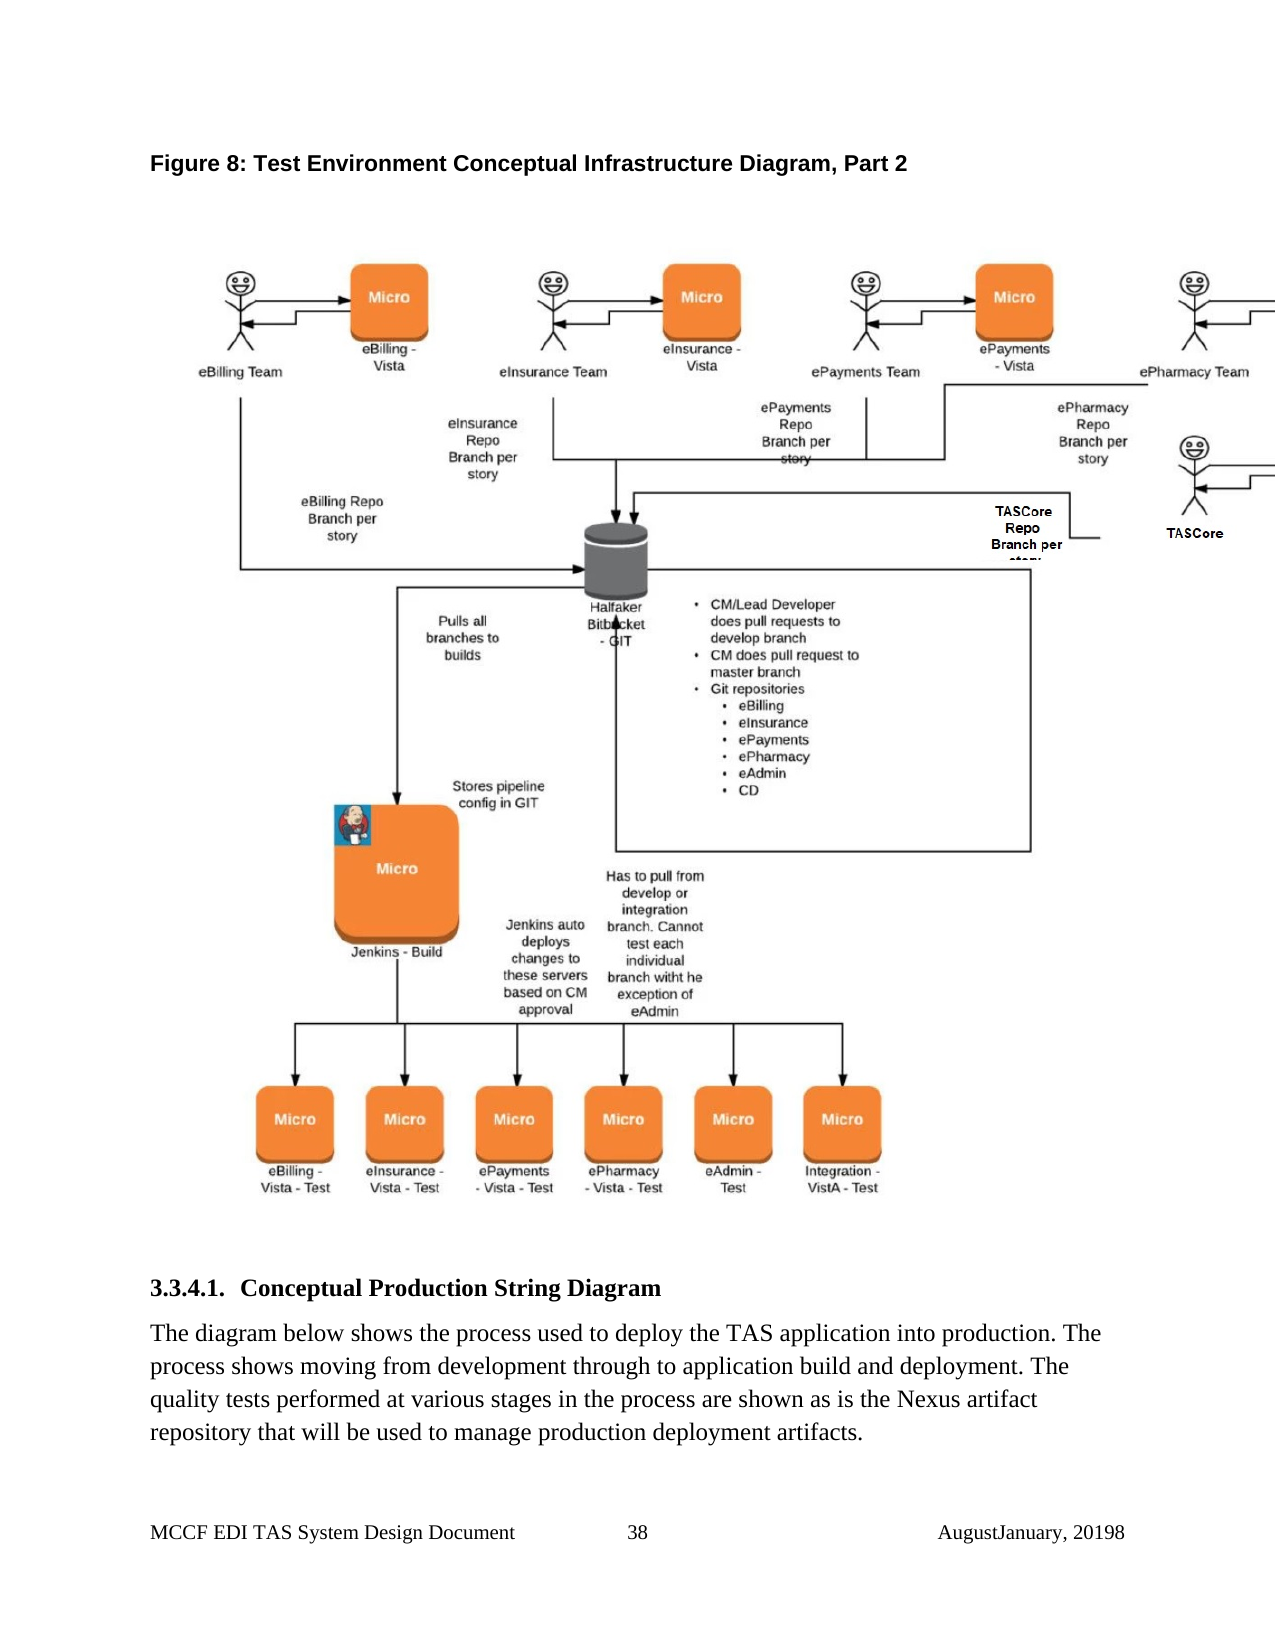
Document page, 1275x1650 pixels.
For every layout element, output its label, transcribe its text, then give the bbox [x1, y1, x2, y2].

picture [150, 235, 1275, 1211]
subtitle Conceptual Production String Diagram [150, 1273, 1125, 1301]
text The diagram below shows the process used to deploy the TAS application into production. The process shows moving from development through to application build and deployment. The quality tests performed at various stages in the process are shown as is the Nexus artifact repository that will be used to manage production deployment artifacts. [150, 1318, 1125, 1446]
